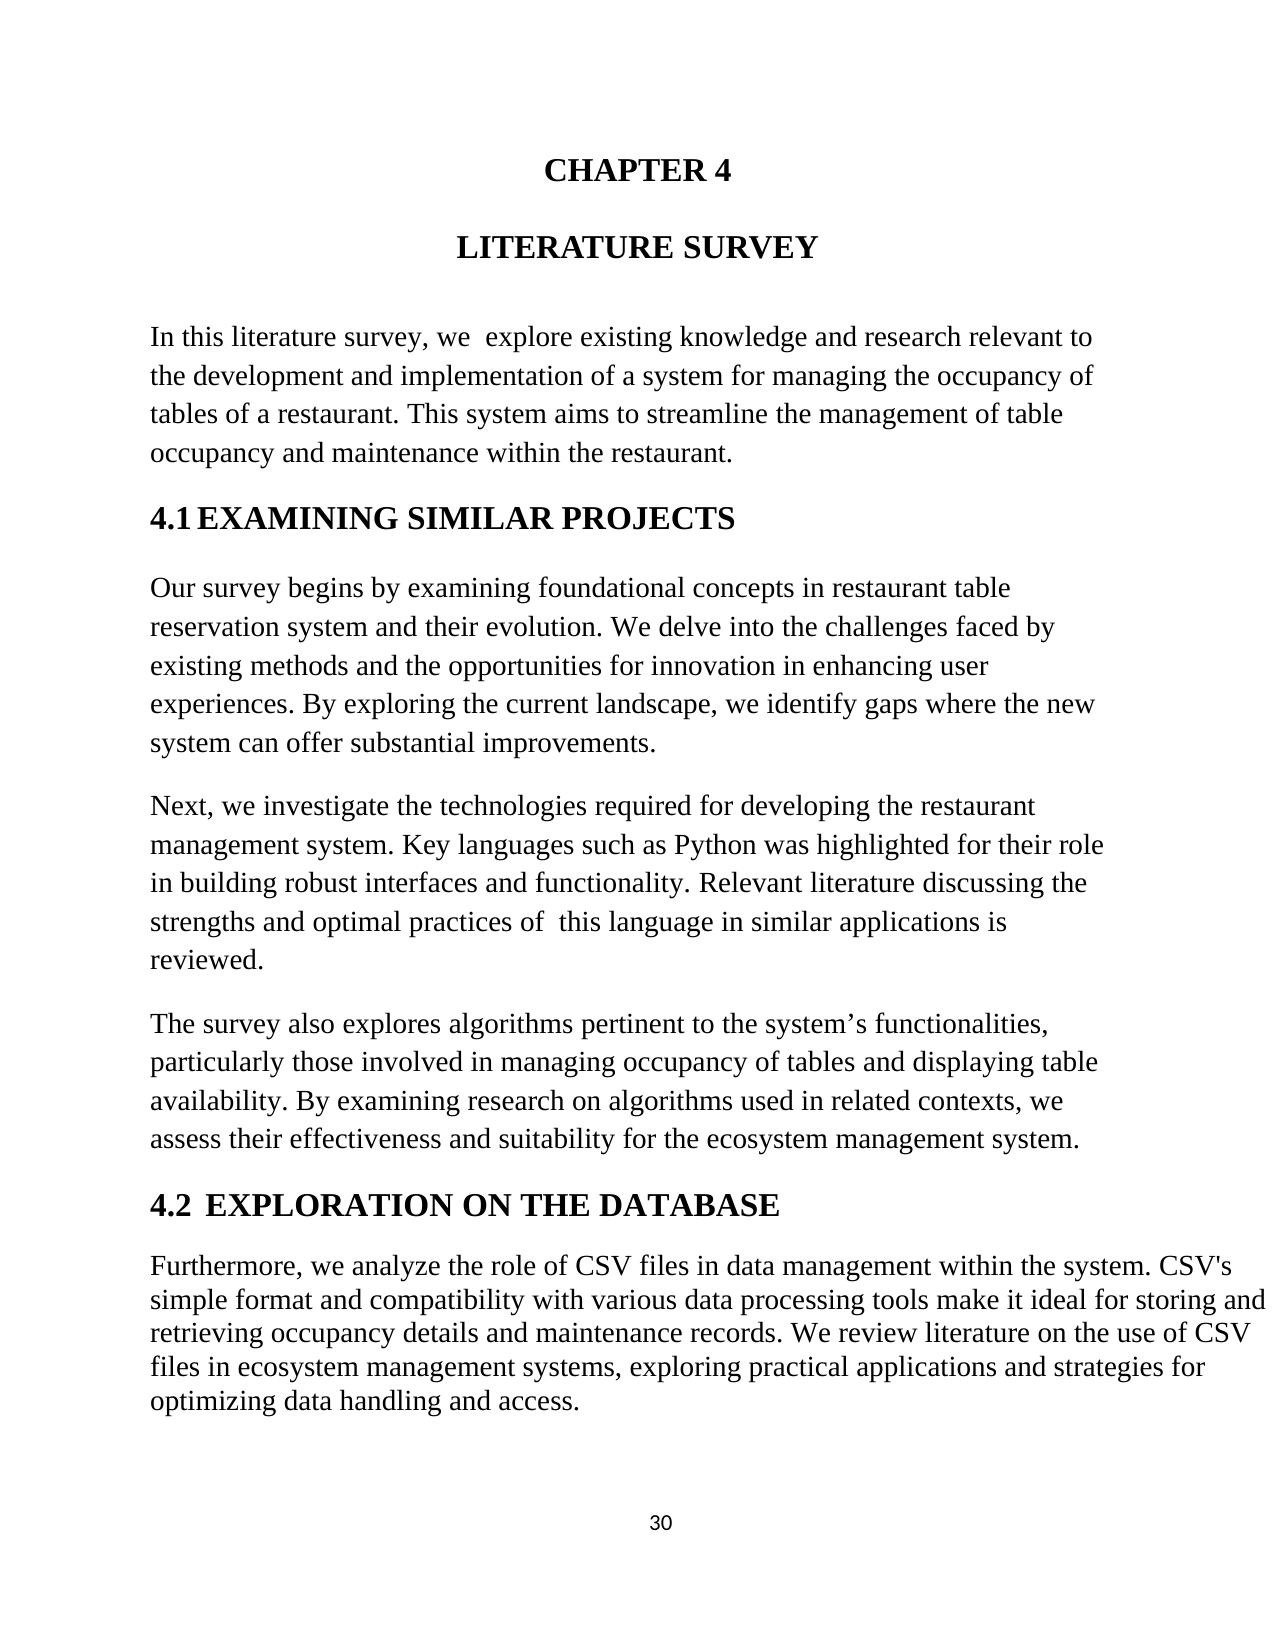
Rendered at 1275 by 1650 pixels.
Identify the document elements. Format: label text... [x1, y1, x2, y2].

subtitle EXPLORATION ON THE DATABASE [150, 1185, 1275, 1223]
text In this literature survey, we explore existing knowledge and research relevant to the development and implementation of a system for managing the occupancy of tables of a restaurant. This system aims to streamline the management of table occupancy and maintenance within the restaurant. [150, 319, 1125, 468]
text The survey also explores algorithms pertinent to the system’s functionalities, particularly those involved in managing occupancy of tables and displaying table availability. By examining research on algorithms used in related contexts, we assess their effectiveness and suitability for the ecosystem management system. [150, 1006, 1124, 1155]
text Next, we investigate the technologies required for developing the restaurant management system. Key languages such as Python was highlighted for their role in building robust interfaces and functionality. Relevant literature discussing the strengths and optimal practices of this language in similar applications is reviewed. [150, 788, 1125, 976]
subtitle Furthermore, we analyze the role of CSV files in data management within the system. CSV's simple format and compatibility with various data processing tools make it ideal for storing and retrieving occupancy details and maintenance records. We review literature on the use of CSV files in ecosystem management systems, exploring practical applications and strategies for optimizing data handling and access. [150, 1248, 1275, 1416]
text LITERATURE SURVEY [175, 228, 1100, 266]
subtitle CHAPTER 4 [175, 150, 1100, 188]
subtitle EXAMINING SIMILAR PROJECTS [150, 498, 1275, 537]
text Our survey begins by examining foundational concepts in restaurant table reservation system and their evolution. We delve into the challenges faced by existing methods and the opportunities for innovation in enhancing user experiences. By exploring the current landscape, we identify gaps where the new system can offer substantial improvements. [150, 571, 1124, 758]
